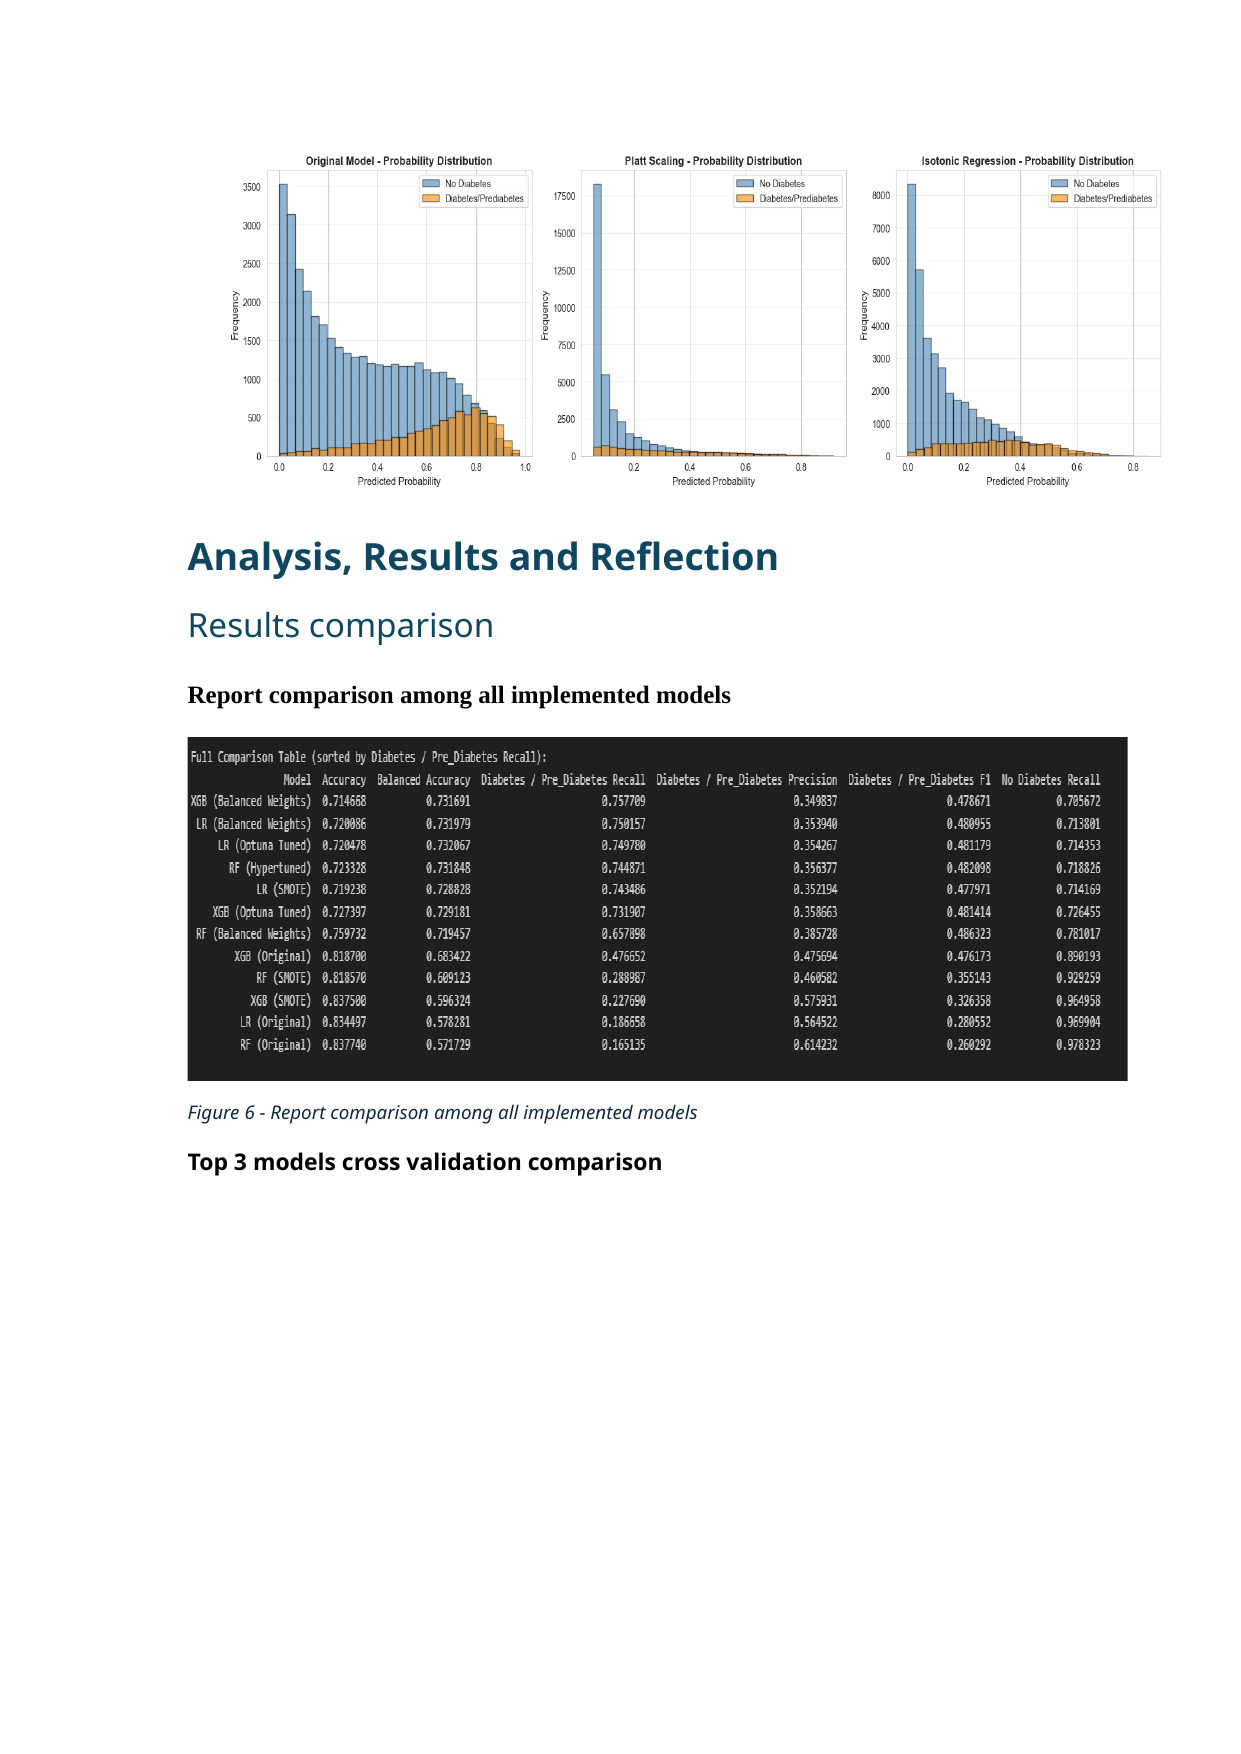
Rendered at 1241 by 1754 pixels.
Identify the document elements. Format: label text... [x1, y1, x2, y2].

text Report comparison among all implemented models [187, 680, 1090, 709]
subtitle Analysis, Results and Reflection [187, 530, 1090, 581]
text Figure 6 - Report comparison among all implemented models [187, 1099, 1090, 1125]
picture [225, 150, 1166, 493]
subtitle Results comparison [187, 602, 1090, 647]
picture [187, 737, 1128, 1081]
text Top 3 models cross validation comparison [187, 1146, 1090, 1177]
